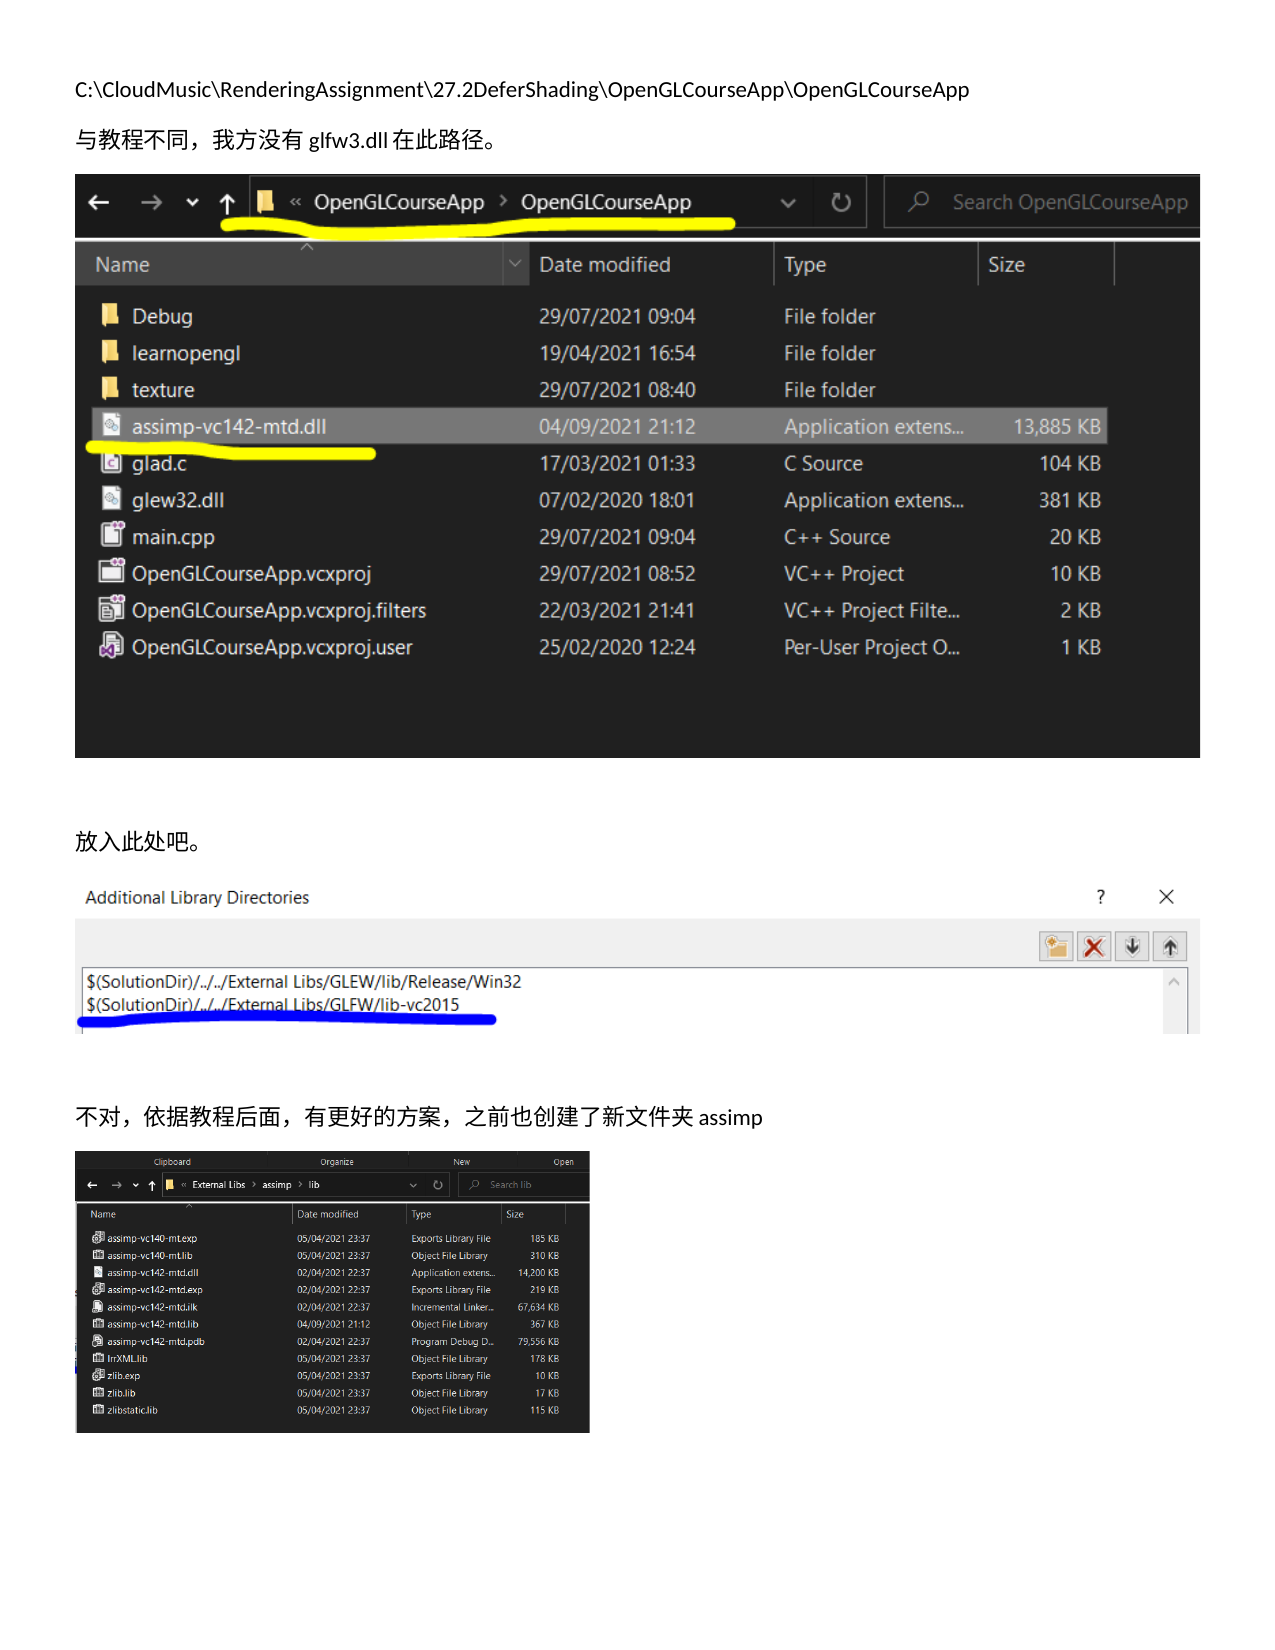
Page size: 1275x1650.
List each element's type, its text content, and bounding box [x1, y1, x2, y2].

text 不对，依据教程后面，有更好的方案，之前也创建了新文件夹assimp [75, 1099, 1200, 1132]
text 与教程不同，我方没有glfw3.dll在此路径。 [75, 122, 1200, 155]
text C:\CloudMusic\RenderingAssignment\27.2DeferShading\OpenGLCourseApp\OpenGLCourseApp [75, 75, 1200, 103]
picture [75, 876, 1200, 1034]
picture [75, 174, 1200, 758]
picture [75, 1151, 590, 1433]
text 放入此处吧。 [75, 824, 1200, 857]
